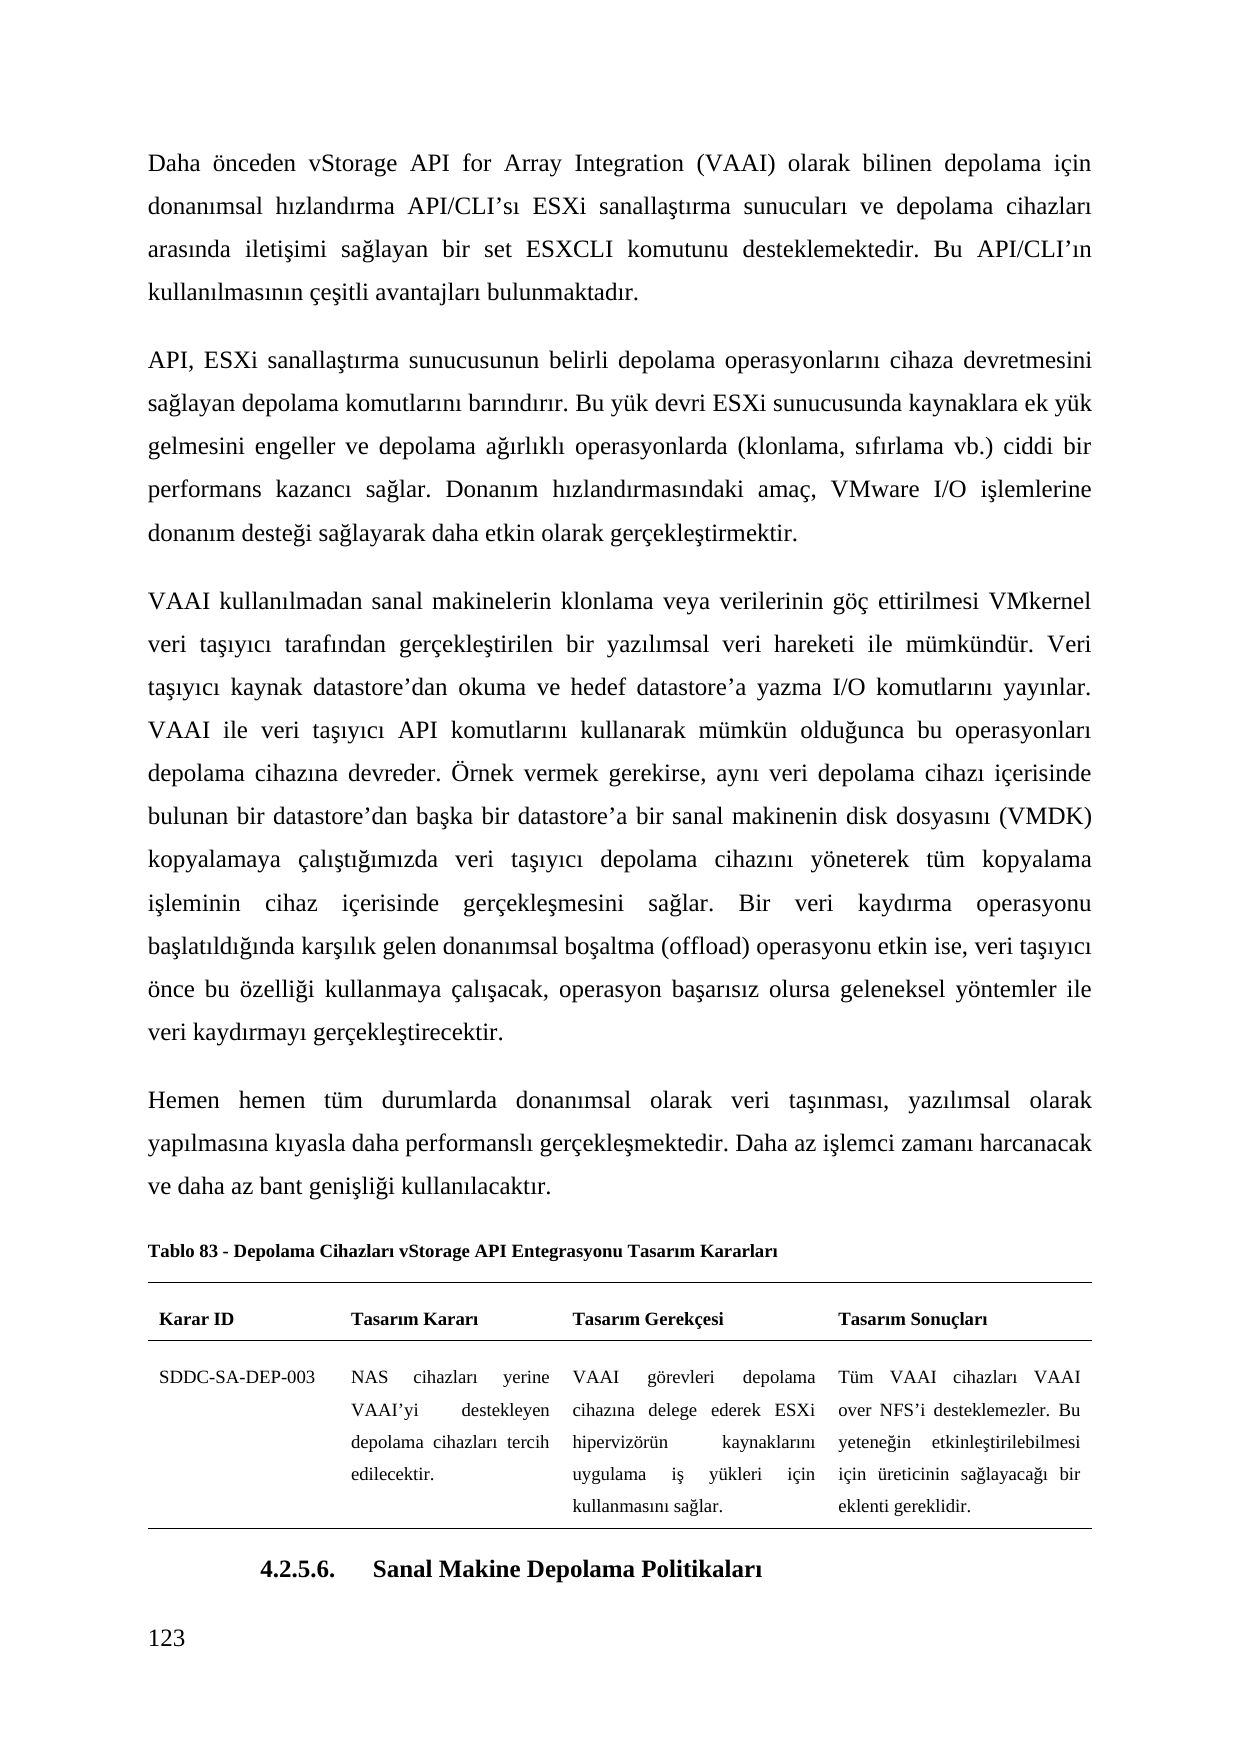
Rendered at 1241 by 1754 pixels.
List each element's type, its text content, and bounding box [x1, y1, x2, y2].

text API, ESXi sanallaştırma sunucusunun belirli depolama operasyonlarını cihaza devretmesini sağlayan depolama komutlarını barındırır. Bu yük devri ESXi sunucusunda kaynaklara ek yük gelmesini engeller ve depolama ağırlıklı operasyonlarda (klonlama, sıfırlama vb.) ciddi bir performans kazancı sağlar. Donanım hızlandırmasındaki amaç, VMware I/O işlemlerine donanım desteği sağlayarak daha etkin olarak gerçekleştirmektir. [148, 345, 1093, 546]
text Hemen hemen tüm durumlarda donanımsal olarak veri taşınması, yazılımsal olarak yapılmasına kıyasla daha performanslı gerçekleşmektedir. Daha az işlemci zamanı harcanacak ve daha az bant genişliği kullanılacaktır. [148, 1085, 1093, 1200]
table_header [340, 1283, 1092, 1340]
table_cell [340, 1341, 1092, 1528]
text Tablo 83 - Depolama Cihazları vStorage API Entegrasyonu Tasarım Kararları [148, 1239, 1093, 1261]
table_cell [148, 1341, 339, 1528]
text VAAI kullanılmadan sanal makinelerin klonlama veya verilerinin göç ettirilmesi VMkernel veri taşıyıcı tarafından gerçekleştirilen bir yazılımsal veri hareketi ile mümkündür. Veri taşıyıcı kaynak datastore’dan okuma ve hedef datastore’a yazma I/O komutlarını yayınlar. VAAI ile veri taşıyıcı API komutlarını kullanarak mümkün olduğunca bu operasyonları depolama cihazına devreder. Örnek vermek gerekirse, aynı veri depolama cihazı içerisinde bulunan bir datastore’dan başka bir datastore’a bir sanal makinenin disk dosyasını (VMDK) kopyalamaya çalıştığımızda veri taşıyıcı depolama cihazını yöneterek tüm kopyalama işleminin cihaz içerisinde gerçekleşmesini sağlar. Bir veri kaydırma operasyonu başlatıldığında karşılık gelen donanımsal boşaltma (offload) operasyonu etkin ise, veri taşıyıcı önce bu özelliği kullanmaya çalışacak, operasyon başarısız olursa geleneksel yöntemler ile veri kaydırmayı gerçekleştirecektir. [148, 586, 1093, 1046]
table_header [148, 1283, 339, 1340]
list Sanal Makine Depolama Politikaları [260, 1554, 1093, 1582]
text Daha önceden vStorage API for Array Integration (VAAI) olarak bilinen depolama için donanımsal hızlandırma API/CLI’sı ESXi sanallaştırma sunucuları ve depolama cihazları arasında iletişimi sağlayan bir set ESXCLI komutunu desteklemektedir. Bu API/CLI’ın kullanılmasının çeşitli avantajları bulunmaktadır. [148, 148, 1093, 306]
